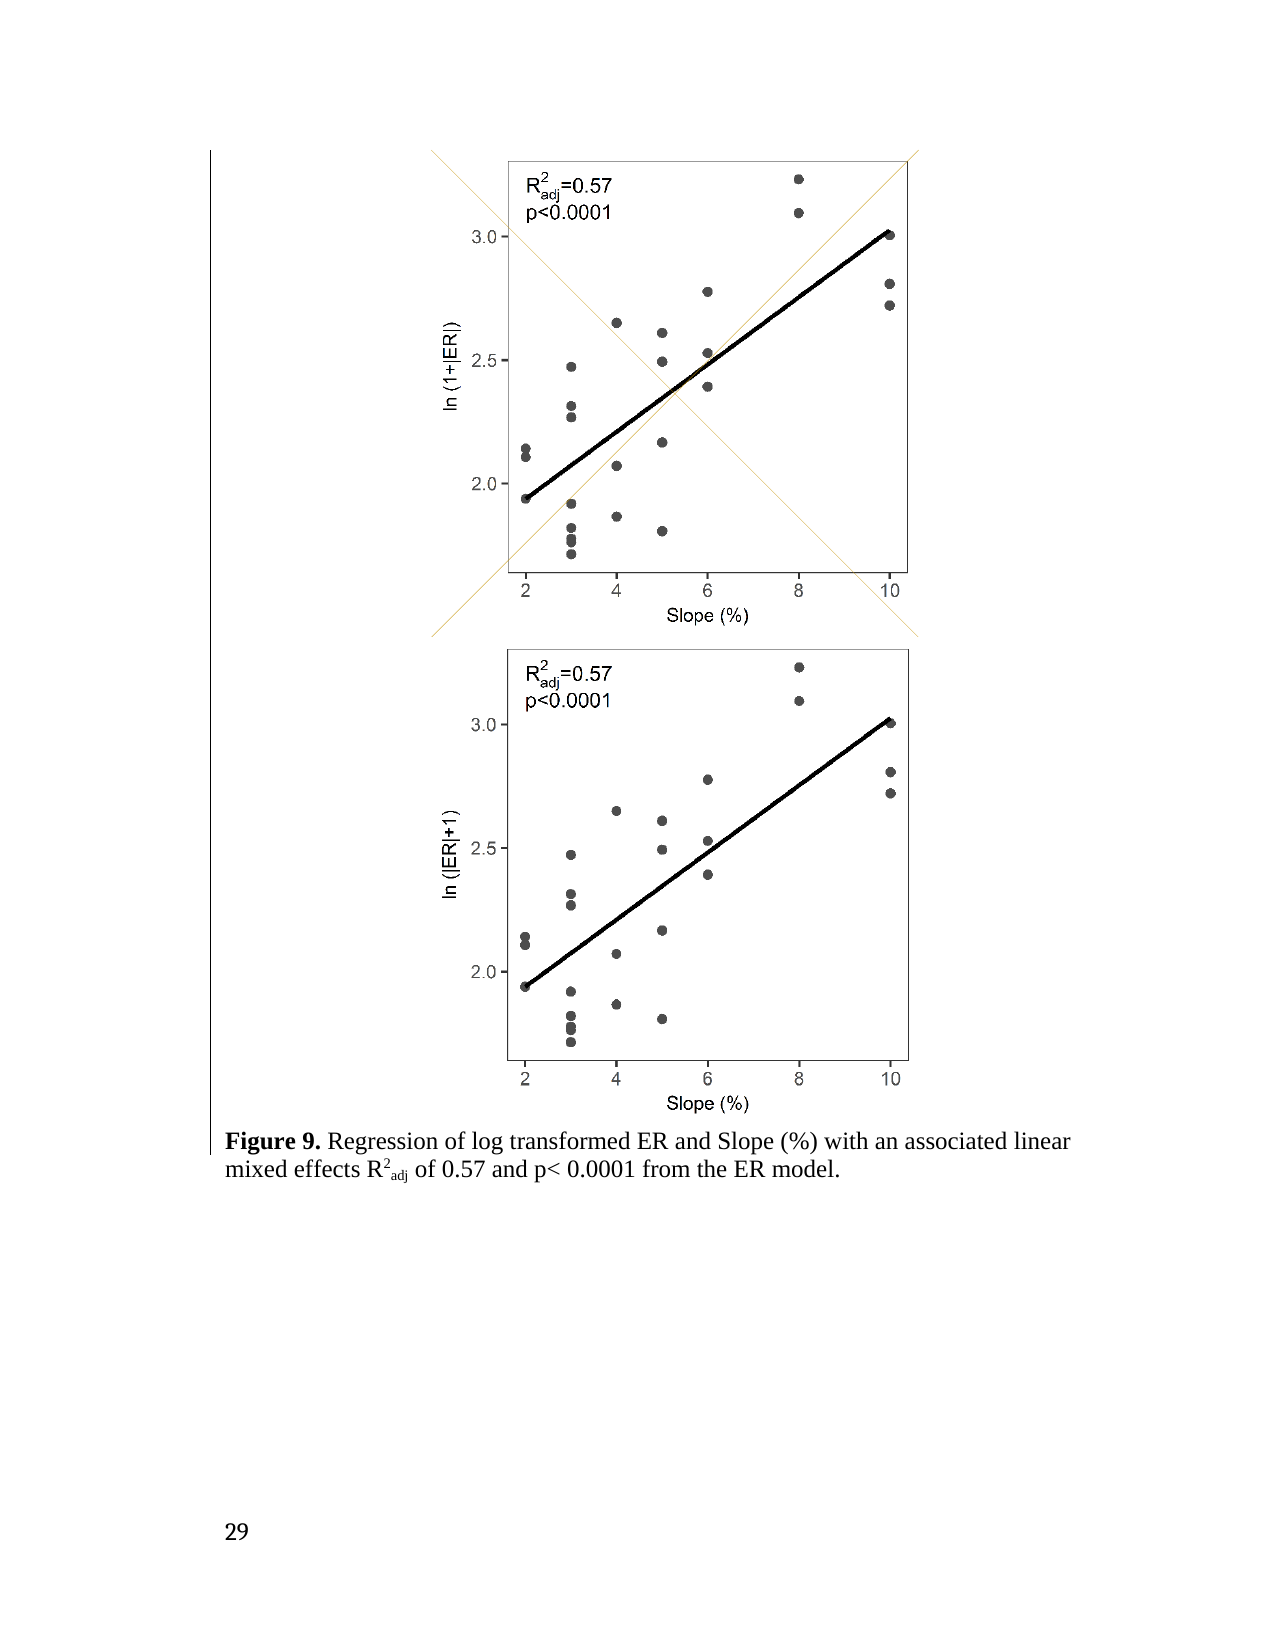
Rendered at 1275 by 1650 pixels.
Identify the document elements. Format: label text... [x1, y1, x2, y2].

text Figure 9. Regression of log transformed ER and Slope (%) with an associated linear mixed effects R2adj of 0.57 and p< 0.0001 from the ER model. [225, 1126, 1125, 1183]
picture [430, 395, 920, 1126]
picture [431, 151, 674, 636]
picture [433, 150, 917, 392]
picture [676, 151, 919, 636]
